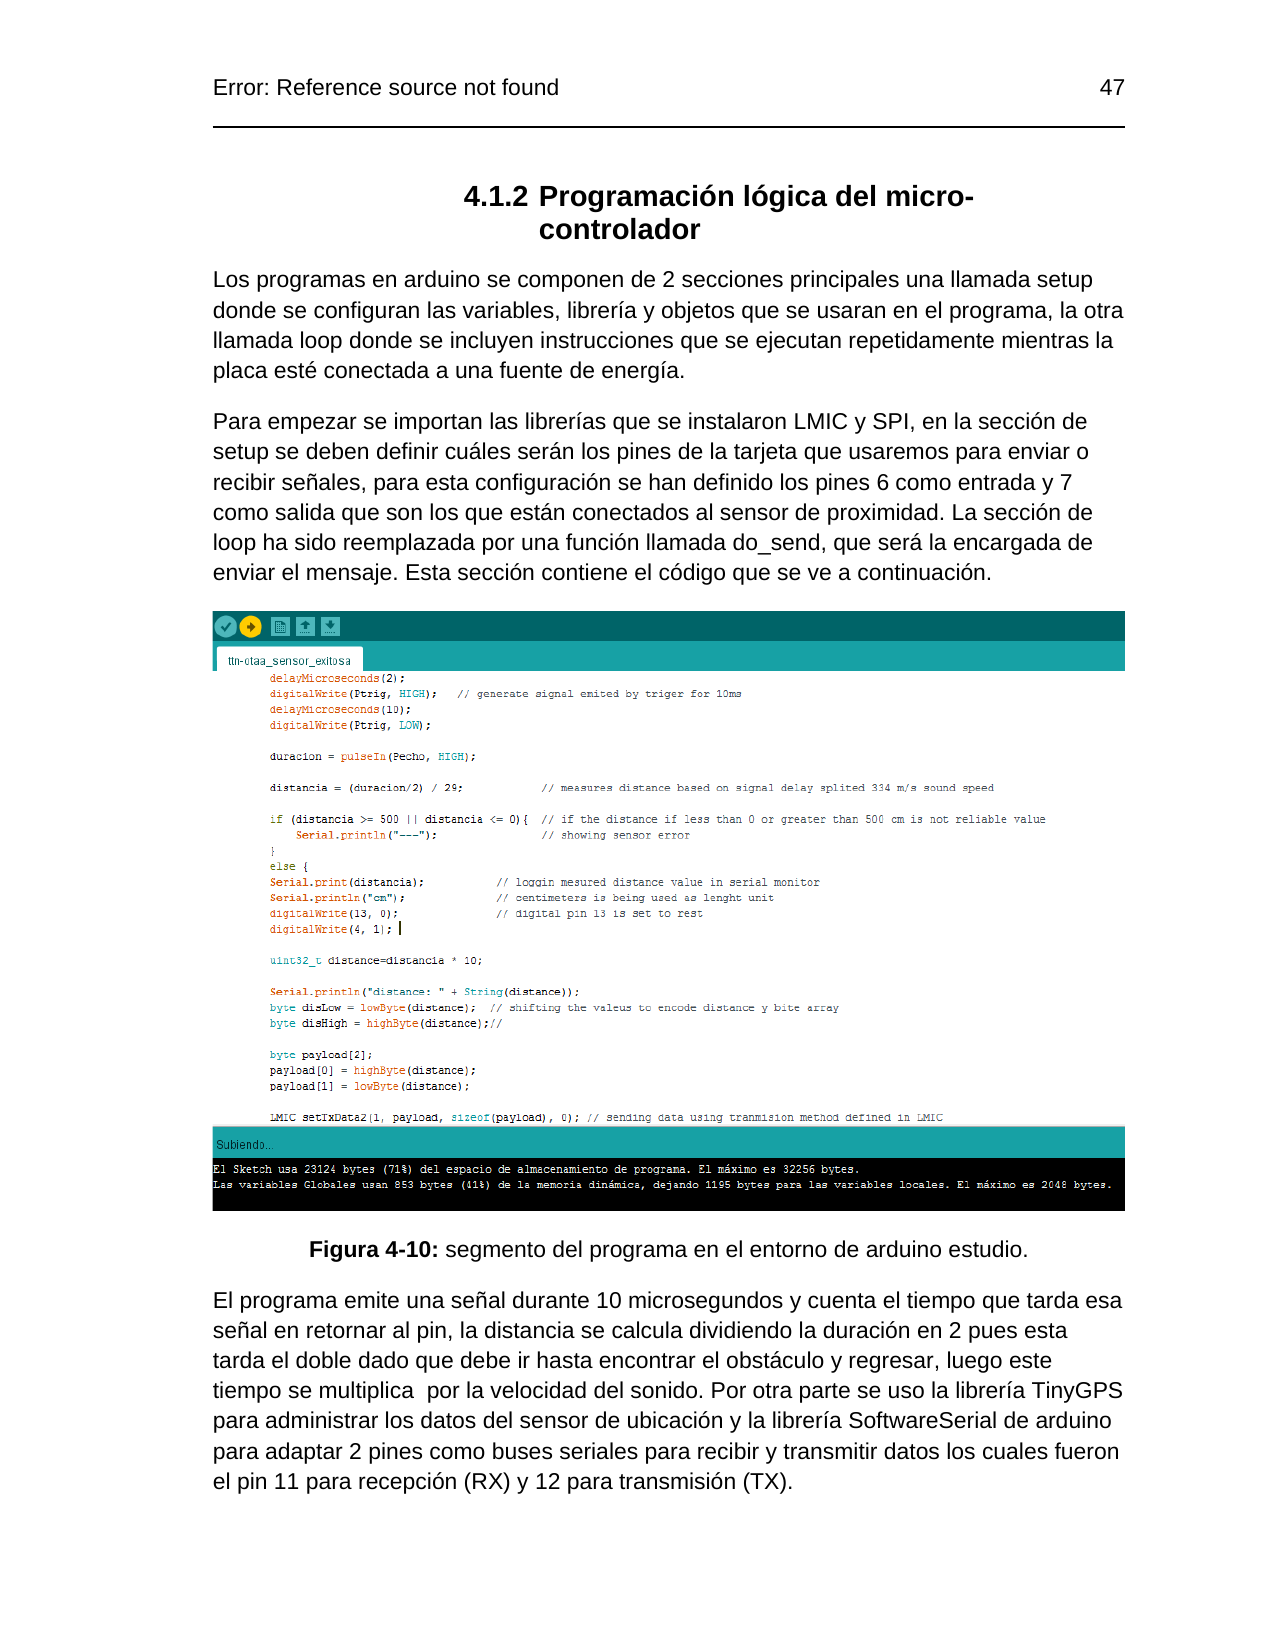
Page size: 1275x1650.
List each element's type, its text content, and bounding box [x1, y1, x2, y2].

subtitle Programación lógica del micro-controlador [464, 178, 1125, 246]
text Figura 4-10: segmento del programa en el entorno de arduino estudio. [213, 1236, 1125, 1262]
text Los programas en arduino se componen de 2 secciones principales una llamada setup donde se configuran las variables, librería y objetos que se usaran en el programa, la otra llamada loop donde se incluyen instrucciones que se ejecutan repetidamente mientras la placa esté conectada a una fuente de energía. [213, 266, 1125, 383]
text El programa emite una señal durante 10 microsegundos y cuenta el tiempo que tarda esa señal en retornar al pin, la distancia se calcula dividiendo la duración en 2 pues esta tarda el doble dado que debe ir hasta encontrar el obstáculo y regresar, luego este tiempo se multiplica por la velocidad del sonido. Por otra parte se uso la librería TinyGPS para administrar los datos del sensor de ubicación y la librería SoftwareSerial de arduino para adaptar 2 pines como buses seriales para recibir y transmitir datos los cuales fueron el pin 11 para recepción (RX) y 12 para transmisión (TX). [213, 1287, 1125, 1494]
text Para empezar se importan las librerías que se instalaron LMIC y SPI, en la sección de setup se deben definir cuáles serán los pines de la tarjeta que usaremos para enviar o recibir señales, para esta configuración se han definido los pines 6 como entrada y 7 como salida que son los que están conectados al sensor de proximidad. La sección de loop ha sido reemplazada por una función llamada do_send, que será la encargada de enviar el mensaje. Esta sección contiene el código que se ve a continuación. [213, 408, 1125, 586]
picture [212, 610, 1125, 1211]
